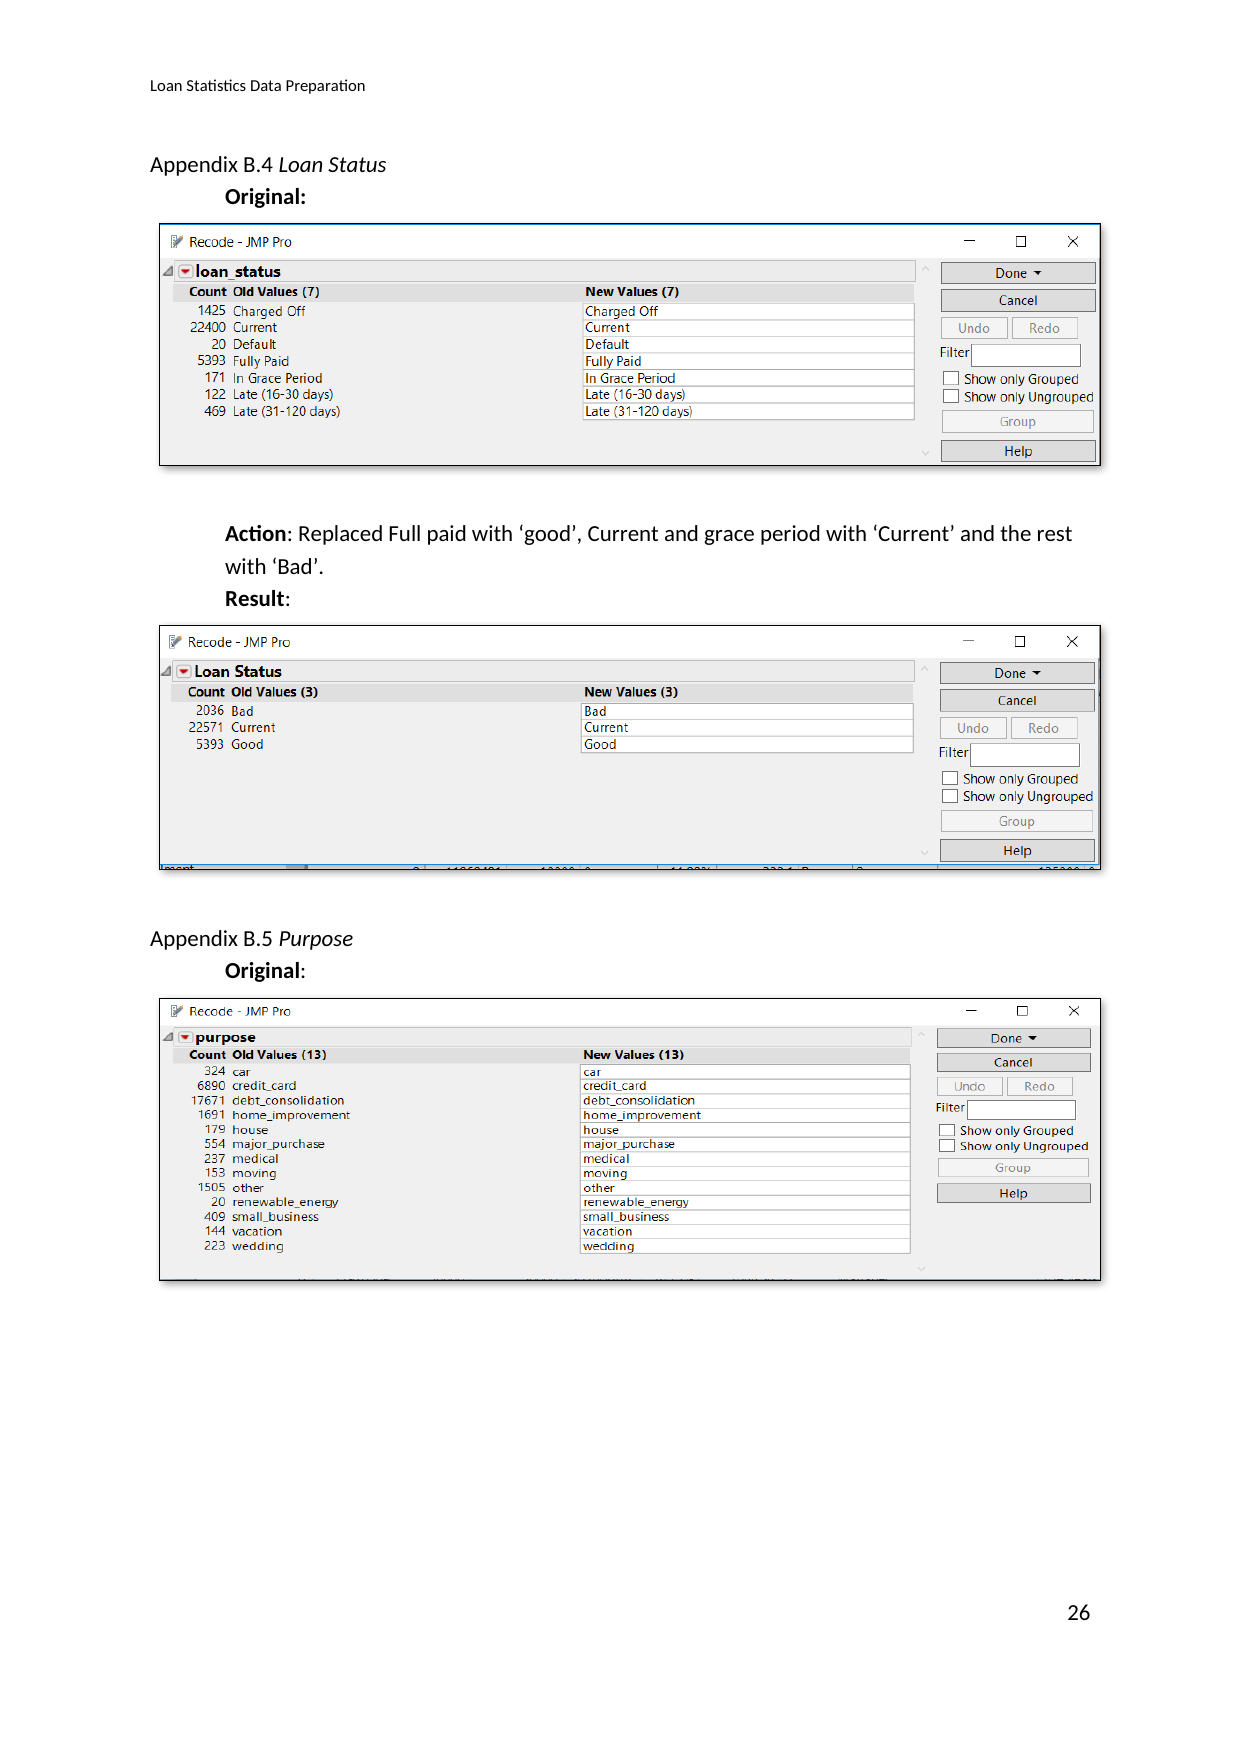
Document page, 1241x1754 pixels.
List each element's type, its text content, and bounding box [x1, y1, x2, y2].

text Original: [225, 182, 1090, 210]
text Appendix B.5 Purpose [150, 924, 1090, 952]
picture [160, 626, 1100, 869]
picture [160, 999, 1100, 1280]
text Appendix B.4 Loan Status [150, 150, 1090, 178]
text Action: Replaced Full paid with ‘good’, Current and grace period with ‘Current’ and the rest with ‘Bad’. [225, 519, 1090, 580]
picture [160, 224, 1100, 465]
text Original: [225, 957, 1090, 985]
text Result: [225, 584, 1090, 612]
